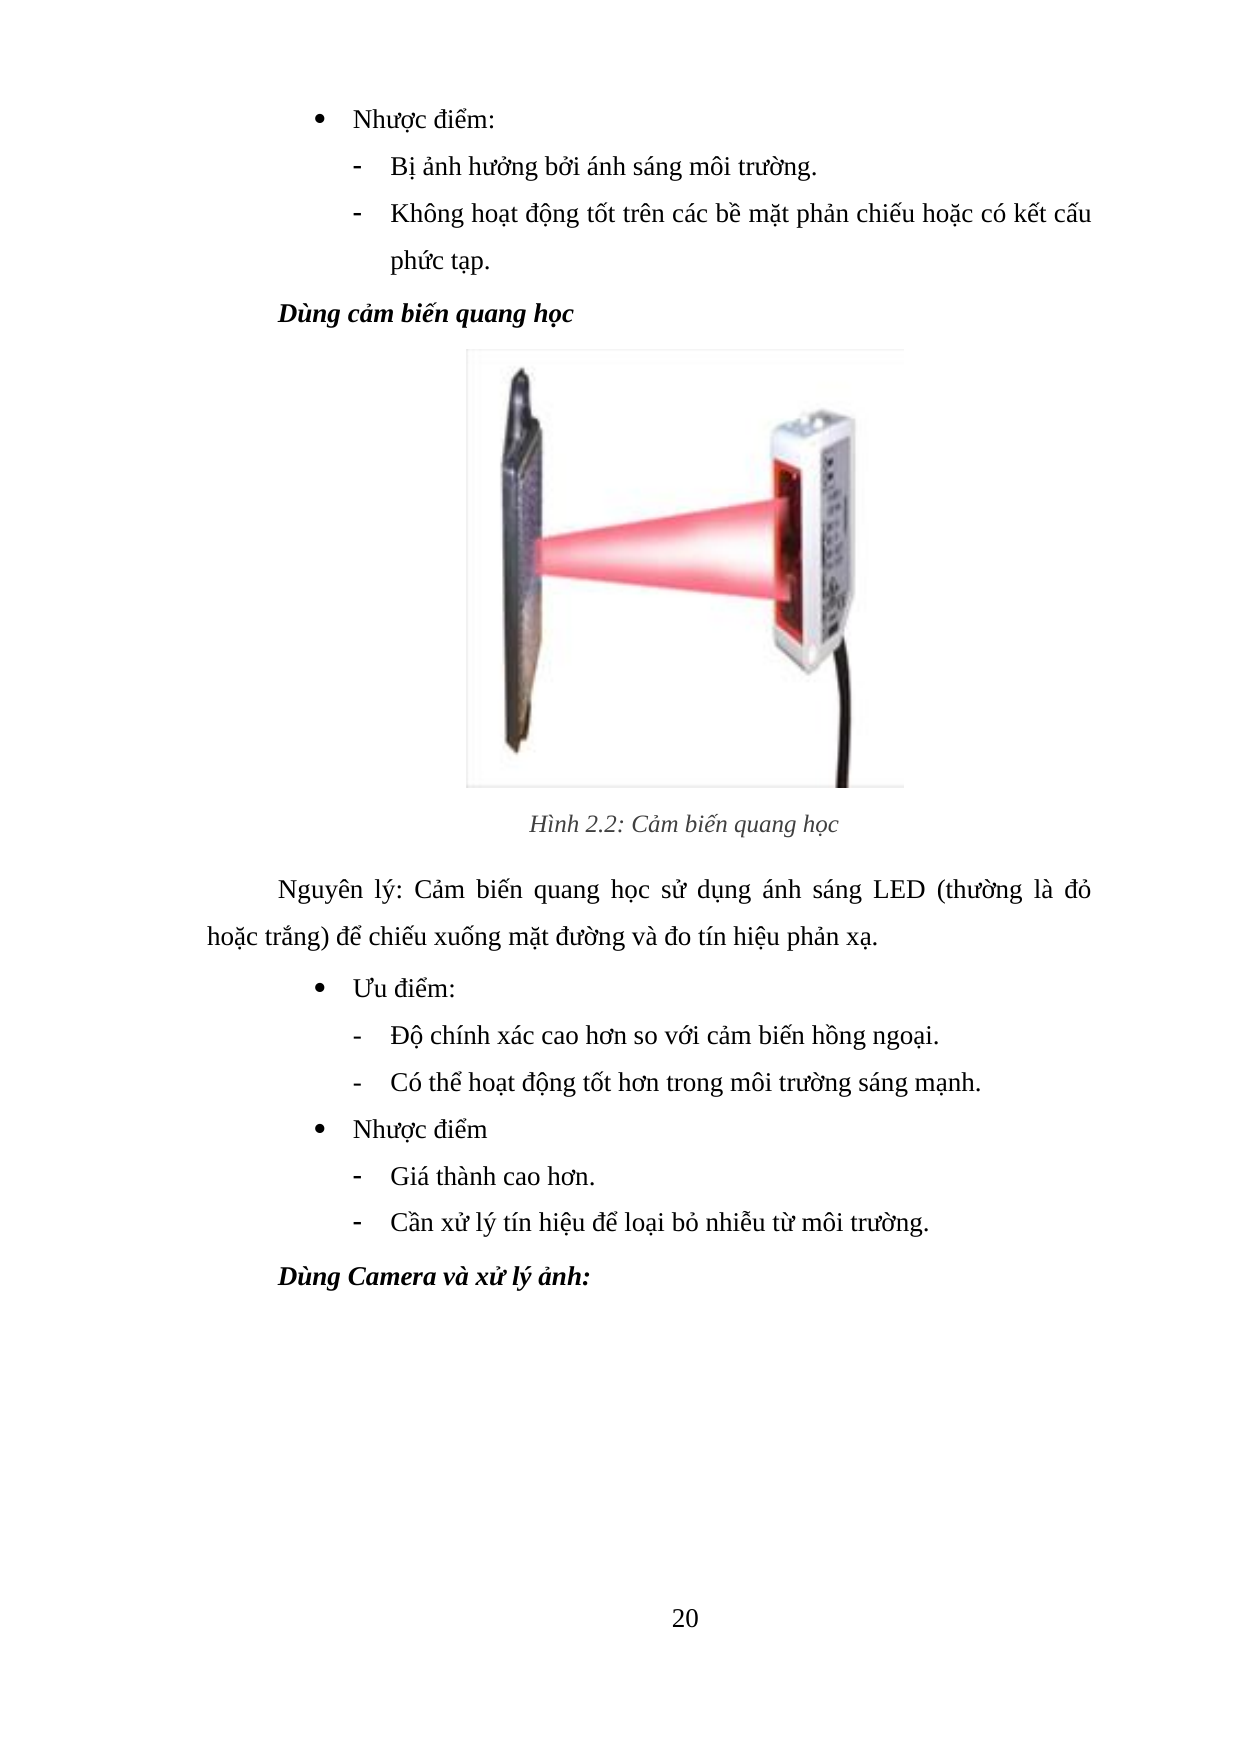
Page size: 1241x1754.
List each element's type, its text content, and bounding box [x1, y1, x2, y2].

text Dùng Camera và xử lý ảnh: [207, 1260, 1092, 1291]
list Cần xử lý tín hiệu để loại bỏ nhiễu từ môi trường. [353, 1207, 1092, 1238]
list Giá thành cao hơn. [353, 1160, 1092, 1191]
list Nhược điểm [315, 1113, 1092, 1144]
list Độ chính xác cao hơn so với cảm biến hồng ngoại. [353, 1019, 1092, 1051]
text Nguyên lý: Cảm biến quang học sử dụng ánh sáng LED (thường là đỏ hoặc trắng) để chiếu xuống mặt đường và đo tín hiệu phản xạ. [207, 873, 1092, 951]
list Có thể hoạt động tốt hơn trong môi trường sáng mạnh. [353, 1066, 1092, 1097]
text Hình 2.2: Cảm biến quang học [207, 809, 1092, 838]
list Bị ảnh hưởng bởi ánh sáng môi trường. [353, 150, 1092, 182]
list Nhược điểm: [315, 103, 1092, 135]
picture [466, 349, 904, 788]
list Ưu điểm: [315, 973, 1092, 1004]
text Dùng cảm biến quang học [207, 297, 1092, 328]
list Không hoạt động tốt trên các bề mặt phản chiếu hoặc có kết cấu phức tạp. [353, 197, 1092, 275]
